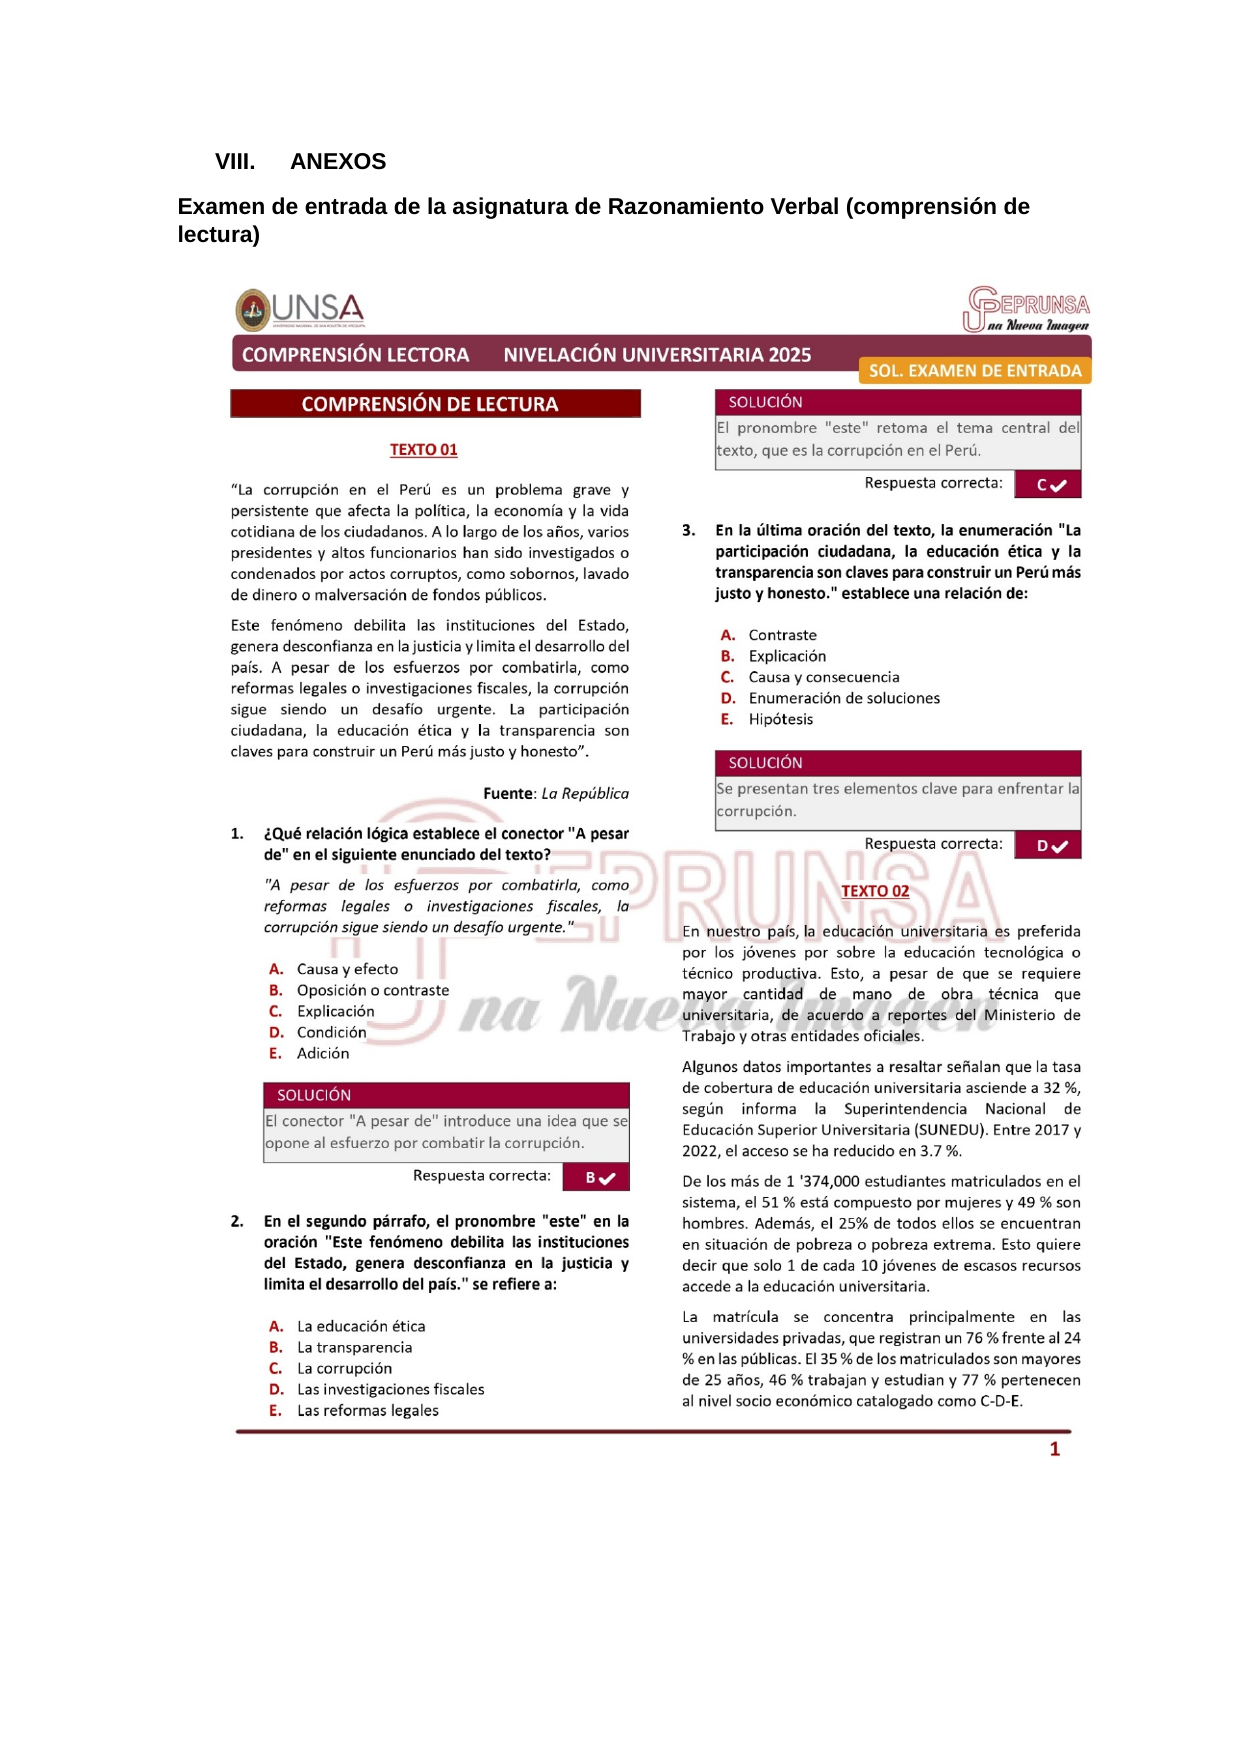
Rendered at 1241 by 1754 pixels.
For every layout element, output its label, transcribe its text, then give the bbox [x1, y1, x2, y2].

text Examen de entrada de la asignatura de Razonamiento Verbal (comprensión de lectura) [177, 193, 1063, 247]
picture [177, 278, 1134, 1517]
list ANEXOS [215, 148, 1063, 174]
